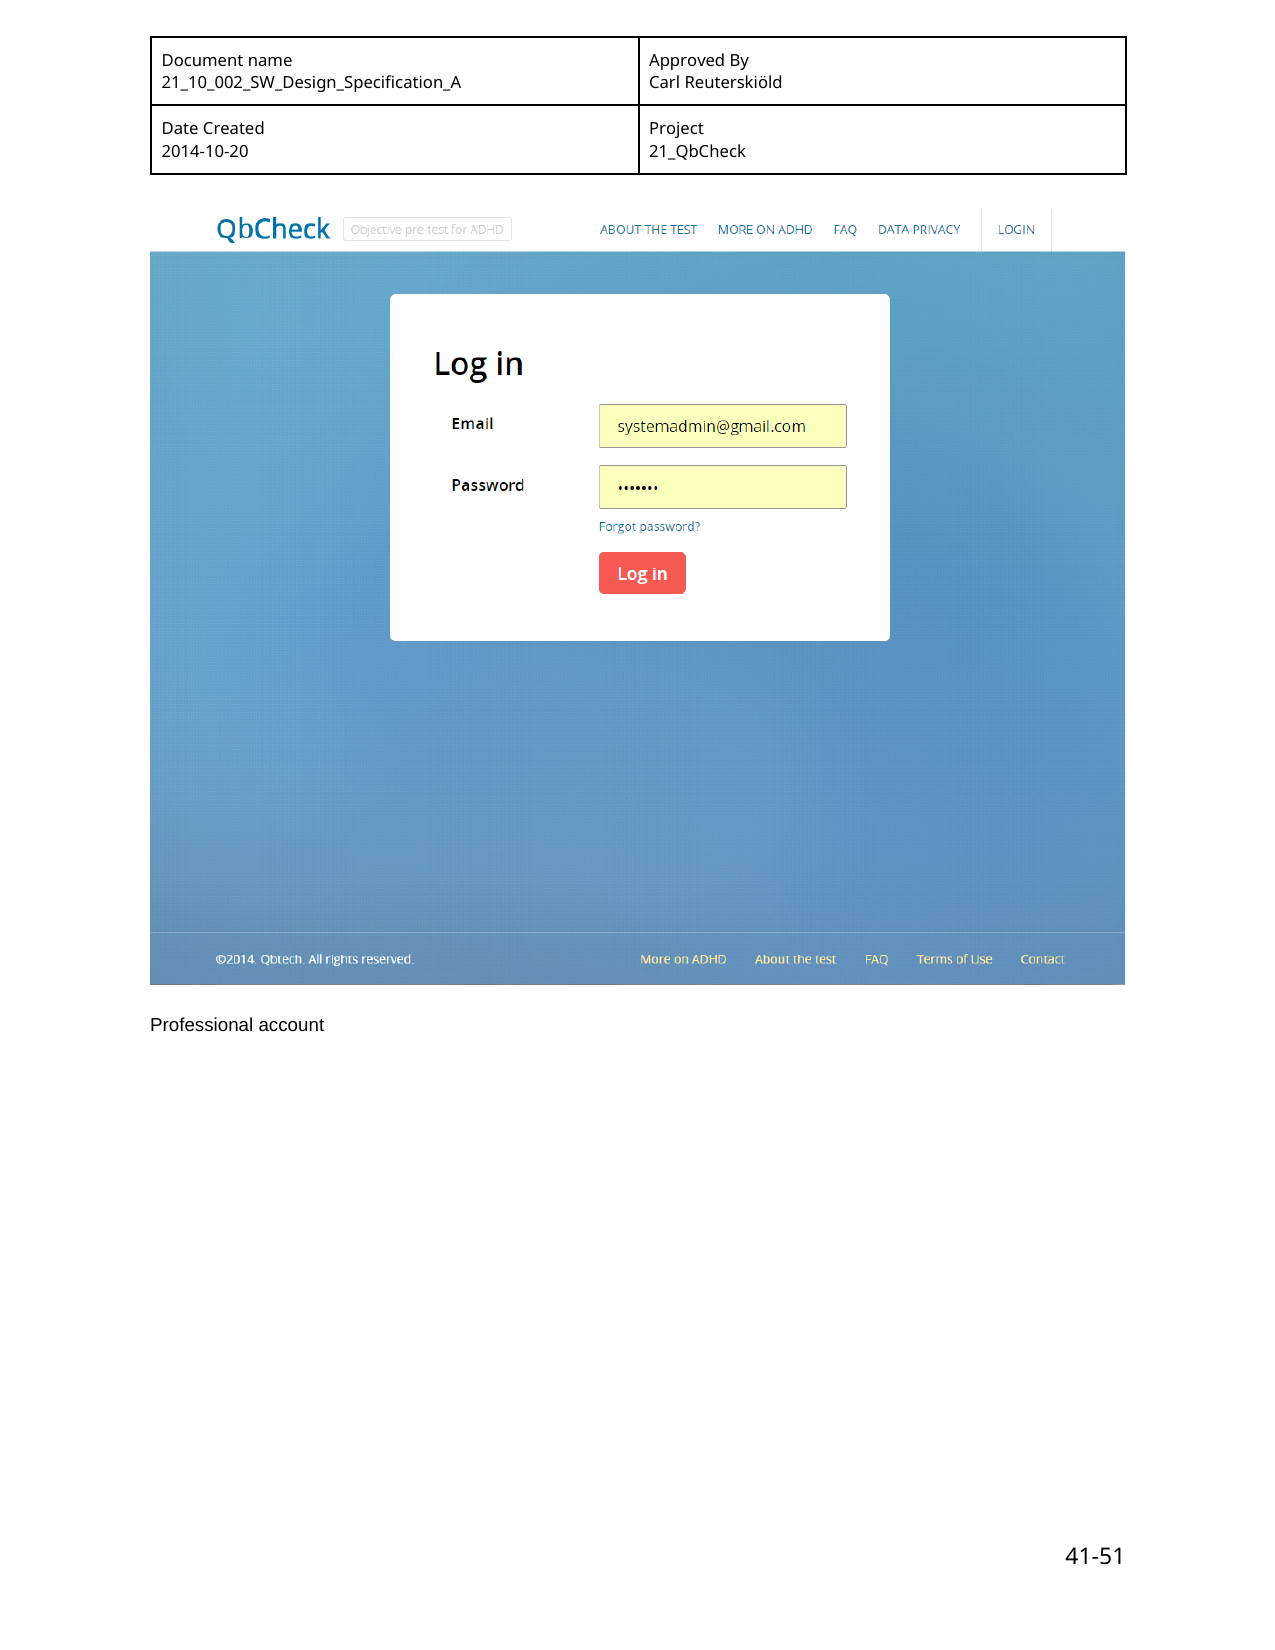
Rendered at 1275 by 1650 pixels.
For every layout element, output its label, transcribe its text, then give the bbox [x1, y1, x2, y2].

picture [150, 209, 1125, 985]
text Professional account [150, 1014, 1125, 1036]
